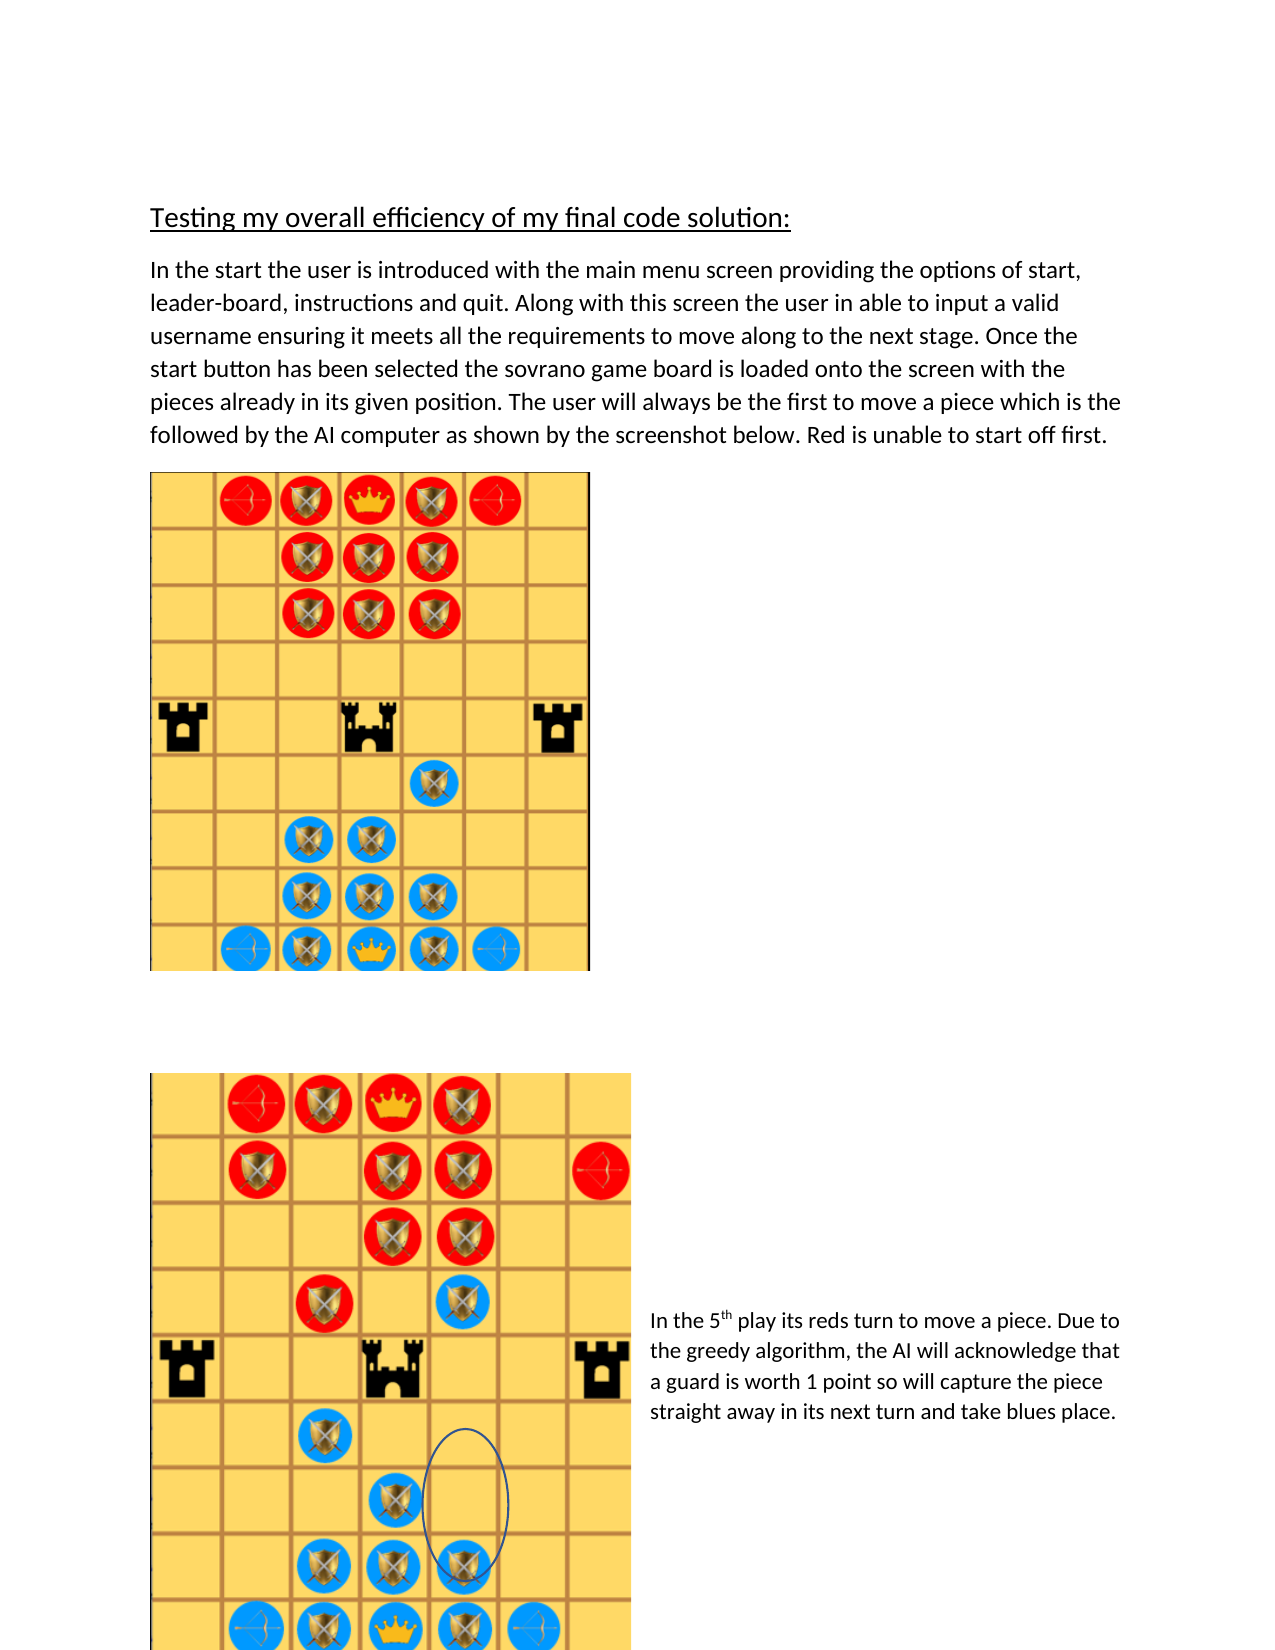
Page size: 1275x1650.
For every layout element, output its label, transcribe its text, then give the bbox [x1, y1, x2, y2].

text In the 5th play its reds turn to move a piece. Due to the greedy algorithm, the AI will acknowledge that a guard is worth 1 point so will capture the piece straight away in its next turn and take blues place. [632, 1306, 1125, 1425]
text Testing my overall efficiency of my final code solution: [150, 199, 1125, 235]
text In the start the user is introduced with the main menu screen providing the options of start, leader-board, instructions and quit. Along with this screen the user in able to input a valid username ensuring it meets all the requirements to move along to the next stage. Once the start button has been selected the sovrano game board is loaded onto the screen with the pieces already in its given position. The user will always be the first to move a piece which is the followed by the AI computer as shown by the screenshot below. Red is unable to start off first. [150, 255, 1125, 450]
picture [150, 1073, 632, 1650]
picture [150, 472, 591, 971]
